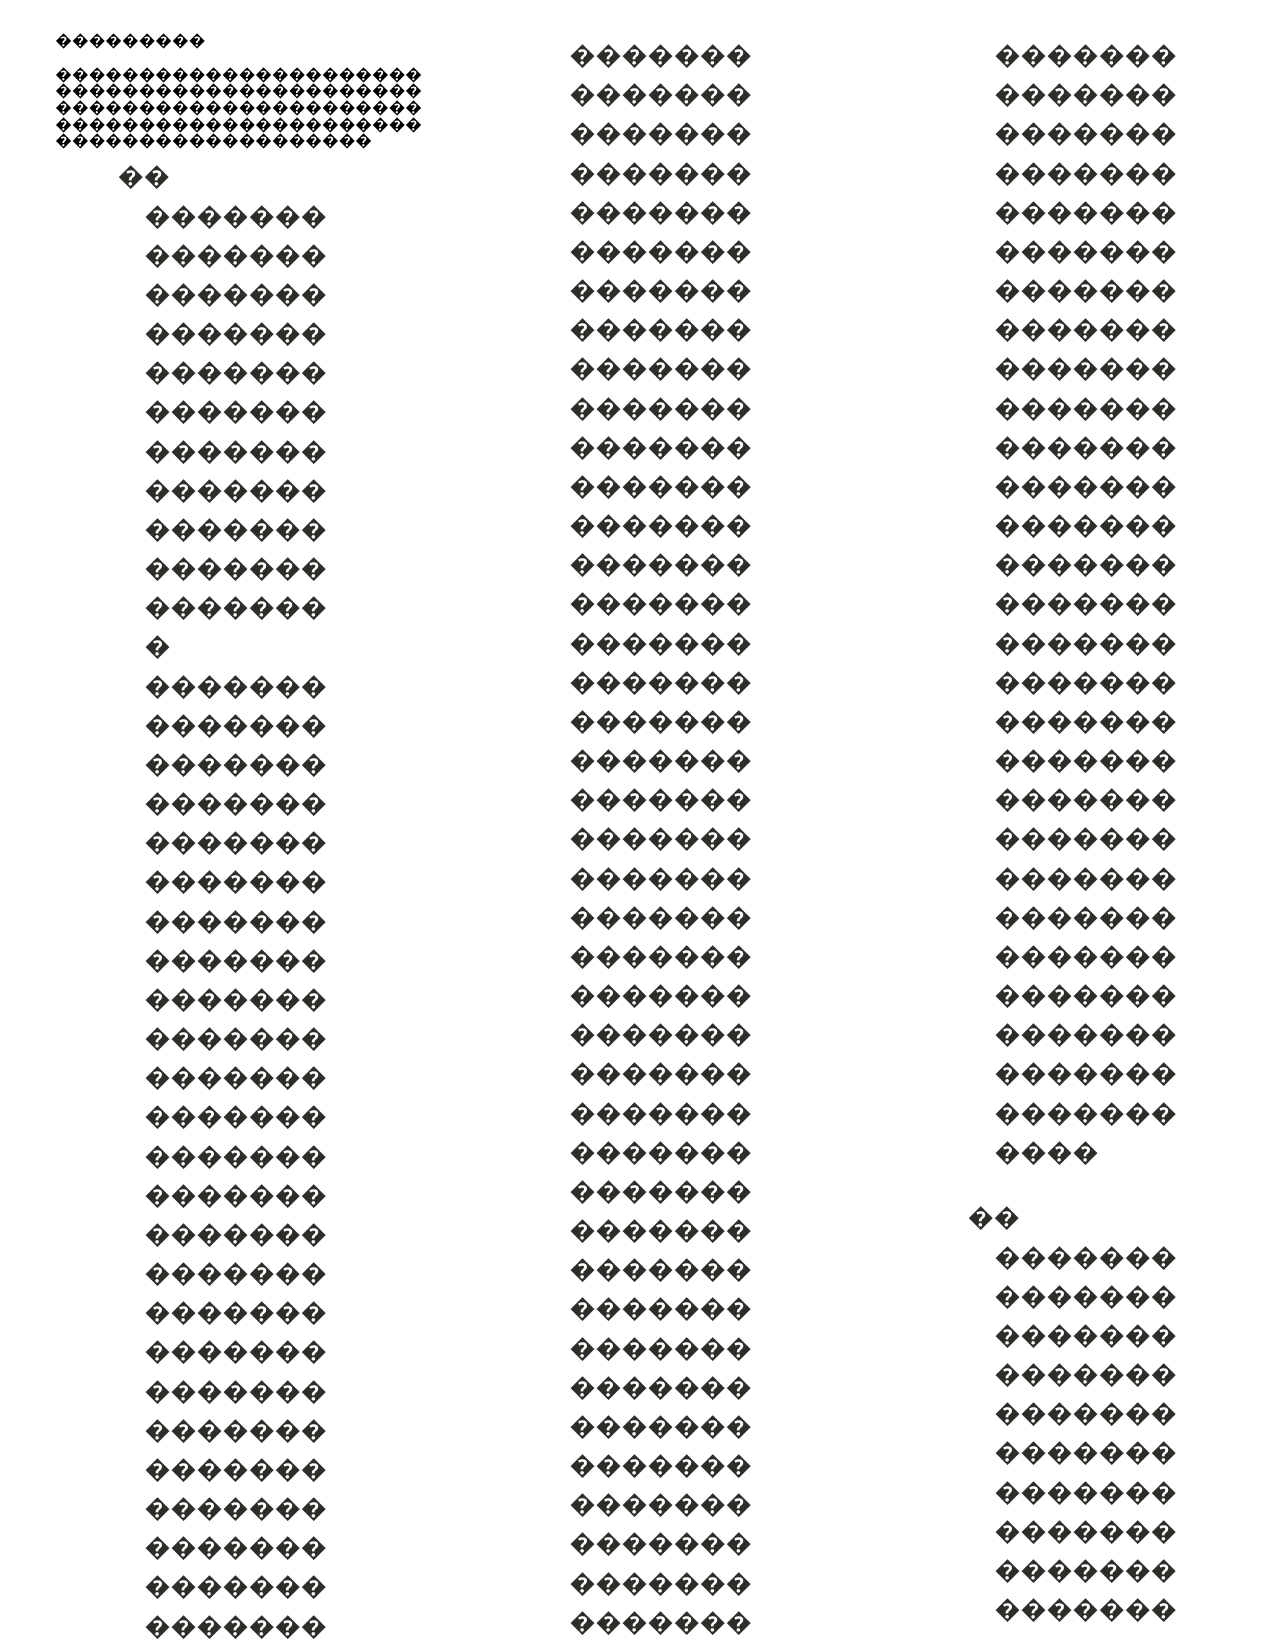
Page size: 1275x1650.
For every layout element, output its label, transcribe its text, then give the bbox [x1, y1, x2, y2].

text �������������������������������������������������������������������������������� �������������������������������������������������������������������������������������������������������������������������������������������������������������������������������������������������������������������������������������������������������������������������������������������������������������������������������������������������������������������������������������������������������������������������������������������������������������������������������������������������������������������������������������������������������������������������������������������������������������������������������������������������������������������������������������� [968, 33, 1200, 1169]
text �������������������������������������������������������������������������������� �������������������������������������������������������������������������������������������������������������������������������������������������������������������������������������������������������������������������������������������������������������������������������������������������������������������������������������������������������������������������������������������������������������������������������������������������������������������������������������������������������������������������������������������������������������������������������������������������������������������������������������������������������������������������������������� [118, 154, 350, 1643]
text ��������� ����������������������������������������������������������������������������������������������������������� [55, 33, 425, 150]
text �������������������������������������������������������������������������������� �������������������������������������������������������������������������������������������������������������������������������������������������������������������������������������������������������������������������������������������������������������������������������������������������������������������������������������������������������������������������������������������������������������������������������������������������������������������������������������������������������������������������������������������������������������������������������������������������������������������������������������������������������������������������������������� [543, 33, 775, 1639]
